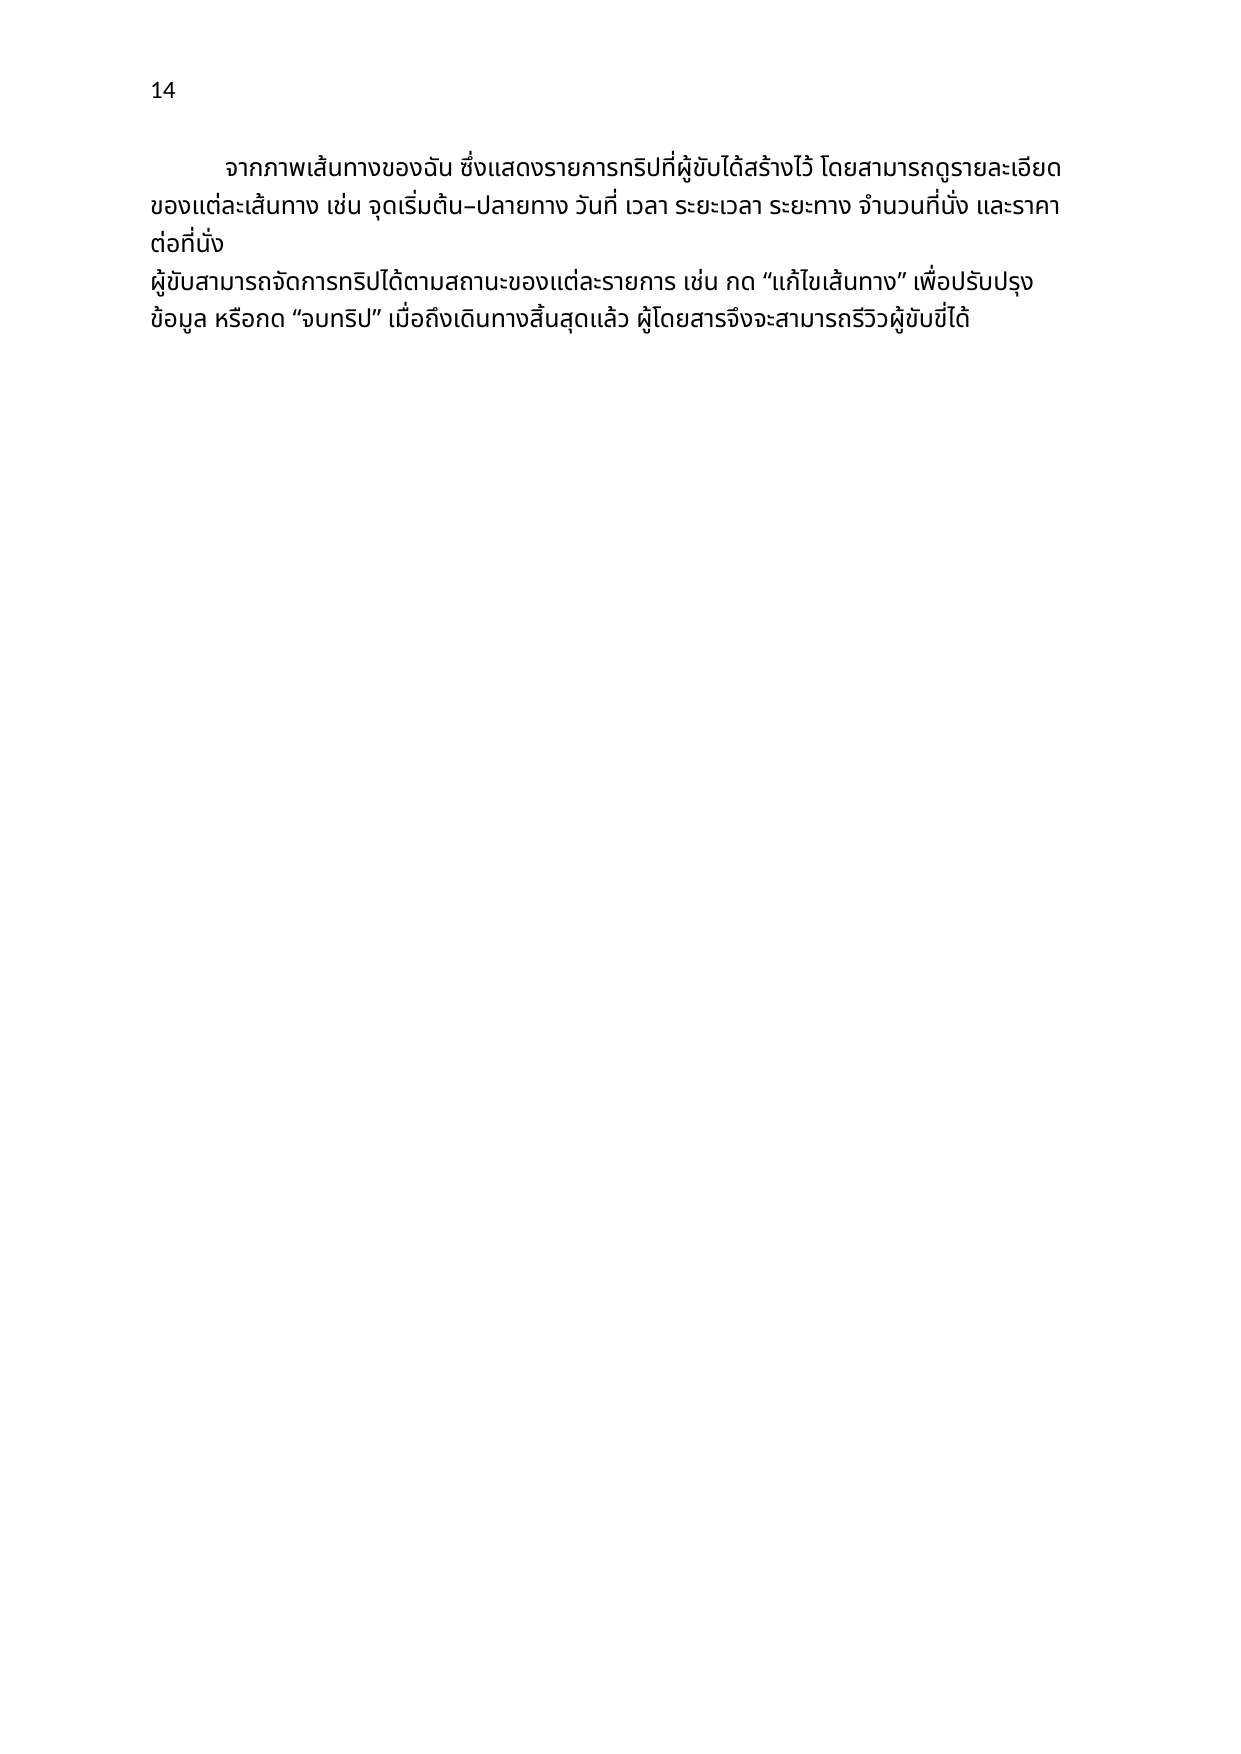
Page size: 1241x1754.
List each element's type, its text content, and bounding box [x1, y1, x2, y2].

text ผู้ขับสามารถจัดการทริปได้ตามสถานะของแต่ละรายการ เช่น กด “แก้ไขเส้นทาง” เพื่อปรับปรุงข้อมูล หรือกด “จบทริป” เมื่อถึงเดินทางสิ้นสุดแล้ว ผู้โดยสารจึงจะสามารถรีวิวผู้ขับขี่ได้ [150, 263, 1090, 339]
text จากภาพเส้นทางของฉัน ซึ่งแสดงรายการทริปที่ผู้ขับได้สร้างไว้ โดยสามารถดูรายละเอียดของแต่ละเส้นทาง เช่น จุดเริ่มต้น–ปลายทาง วันที่ เวลา ระยะเวลา ระยะทาง จำนวนที่นั่ง และราคาต่อที่นั่ง [150, 150, 1090, 263]
